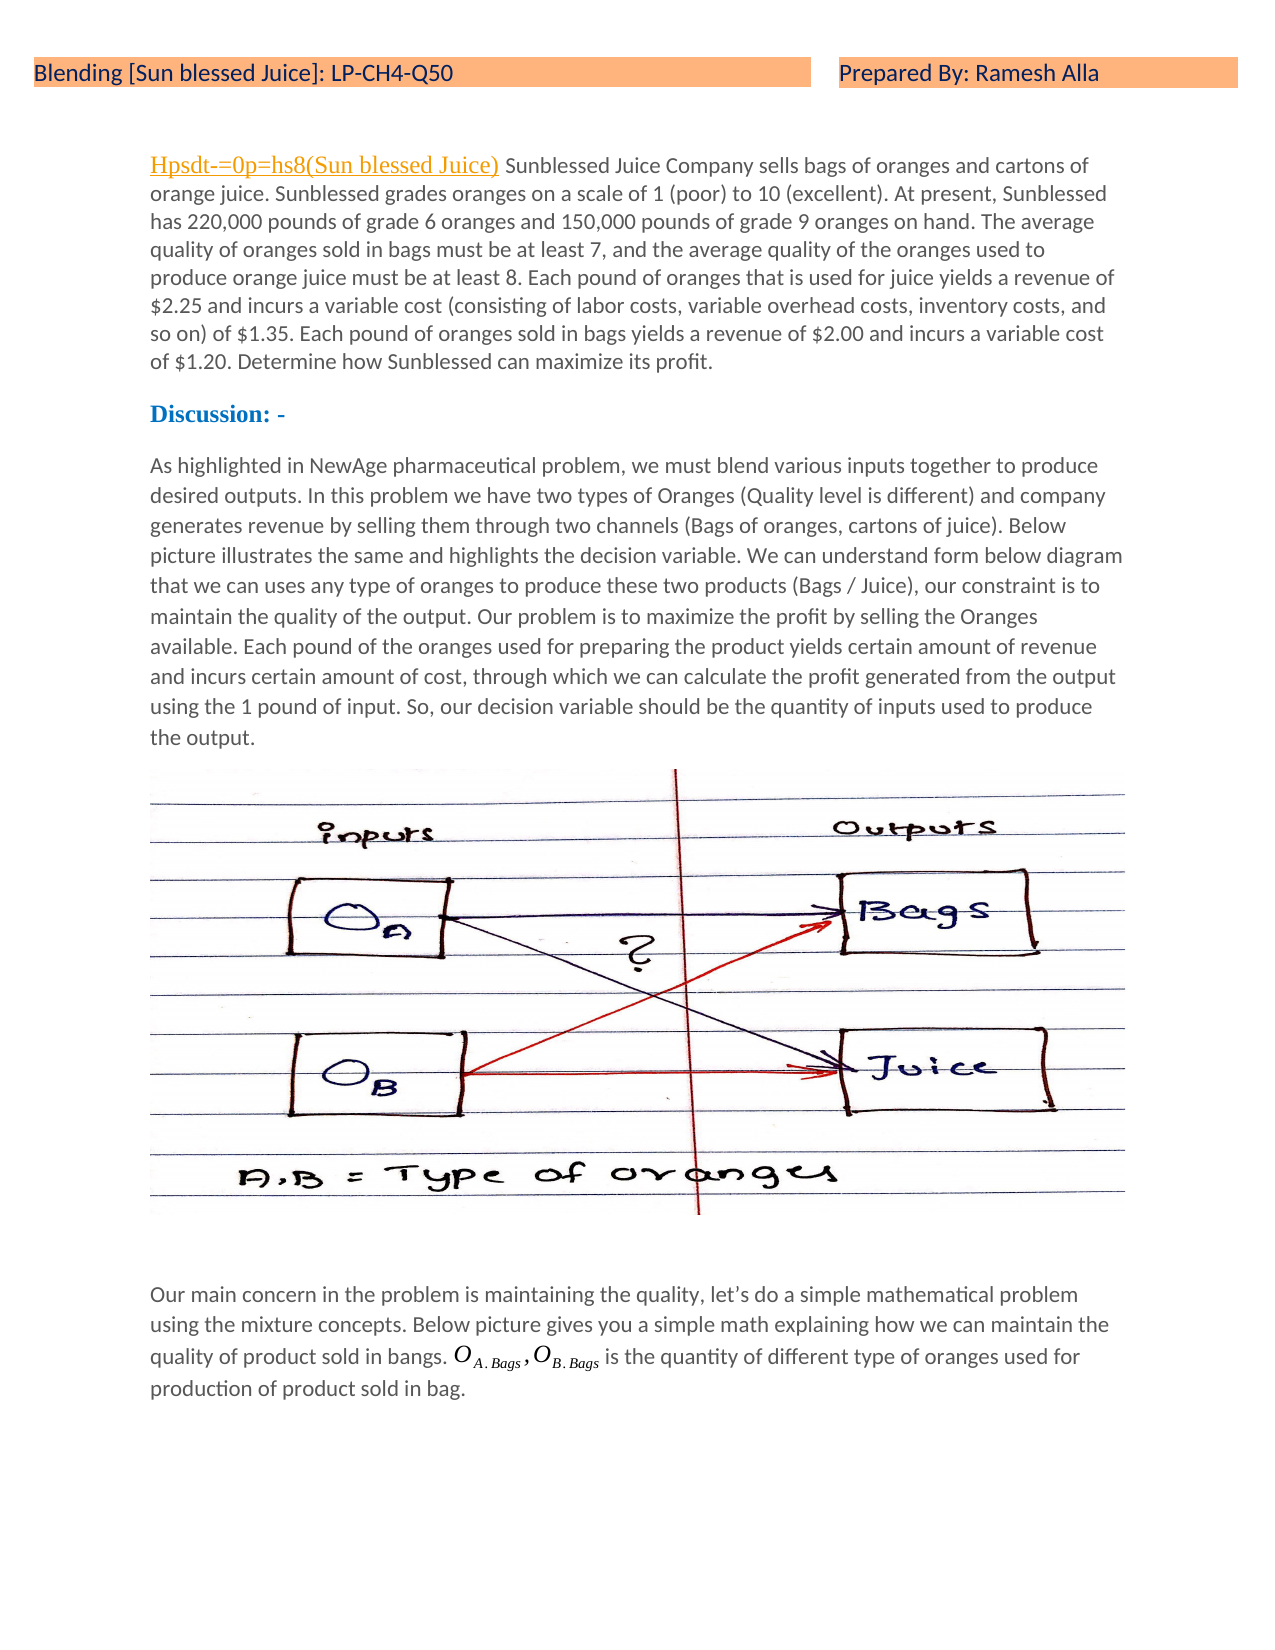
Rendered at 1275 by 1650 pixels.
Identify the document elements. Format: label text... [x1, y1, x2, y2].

text Discussion: - [150, 399, 1125, 427]
text Hpsdt-=0p=hs8(Sun blessed Juice) Sunblessed Juice Company sells bags of oranges and cartons of orange juice. Sunblessed grades oranges on a scale of 1 (poor) to 10 (excellent). At present, Sunblessed has 220,000 pounds of grade 6 oranges and 150,000 pounds of grade 9 oranges on hand. The average quality of oranges sold in bags must be at least 7, and the average quality of the oranges used to produce orange juice must be at least 8. Each pound of oranges that is used for juice yields a revenue of $2.25 and incurs a variable cost (consisting of labor costs, variable overhead costs, inventory costs, and so on) of $1.35. Each pound of oranges sold in bags yields a revenue of $2.00 and incurs a variable cost of $1.20. Determine how Sunblessed can maximize its profit. [505, 150, 1125, 375]
text As highlighted in NewAge pharmaceutical problem, we must blend various inputs together to produce desired outputs. In this problem we have two types of Oranges (Quality level is different) and company generates revenue by selling them through two channels (Bags of oranges, cartons of juice). Below picture illustrates the same and highlights the decision variable. We can understand form below diagram that we can uses any type of oranges to produce these two products (Bags / Juice), our constraint is to maintain the quality of the output. Our problem is to maximize the profit by selling the Oranges available. Each pound of the oranges used for preparing the product yields certain amount of revenue and incurs certain amount of cost, through which we can calculate the profit generated from the output using the 1 pound of input. So, our decision variable should be the quantity of inputs used to produce the output. [150, 451, 1125, 751]
text Our main concern in the problem is maintaining the quality, let’s do a simple mathematical problem using the mixture concepts. Below picture gives you a simple math explaining how we can maintain the quality of product sold in bangs. is the quantity of different type of oranges used for production of product sold in bag. [150, 1280, 1125, 1402]
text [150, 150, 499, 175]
picture [150, 769, 1125, 1215]
